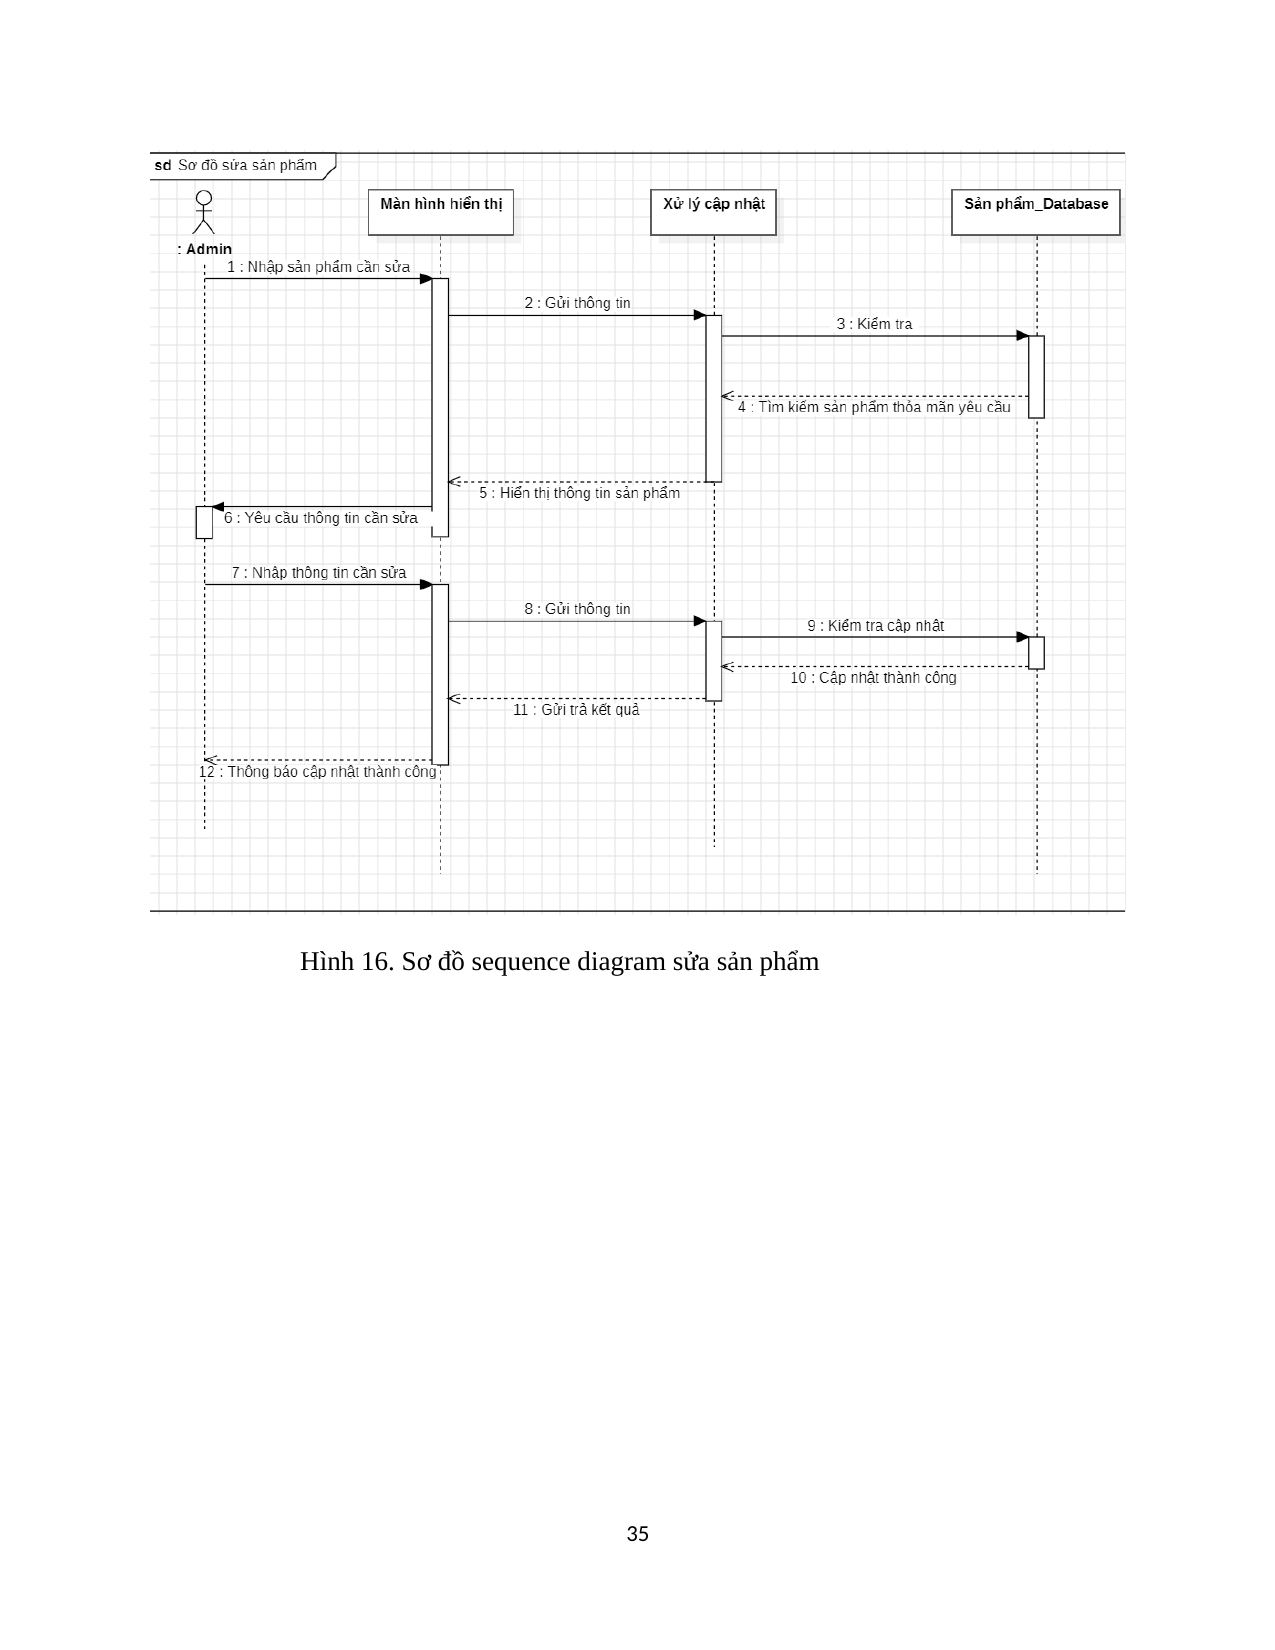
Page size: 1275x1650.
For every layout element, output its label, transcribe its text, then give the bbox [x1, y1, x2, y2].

text Hình 16. Sơ đồ sequence diagram sửa sản phẩm [150, 945, 1125, 976]
picture [150, 150, 1125, 915]
